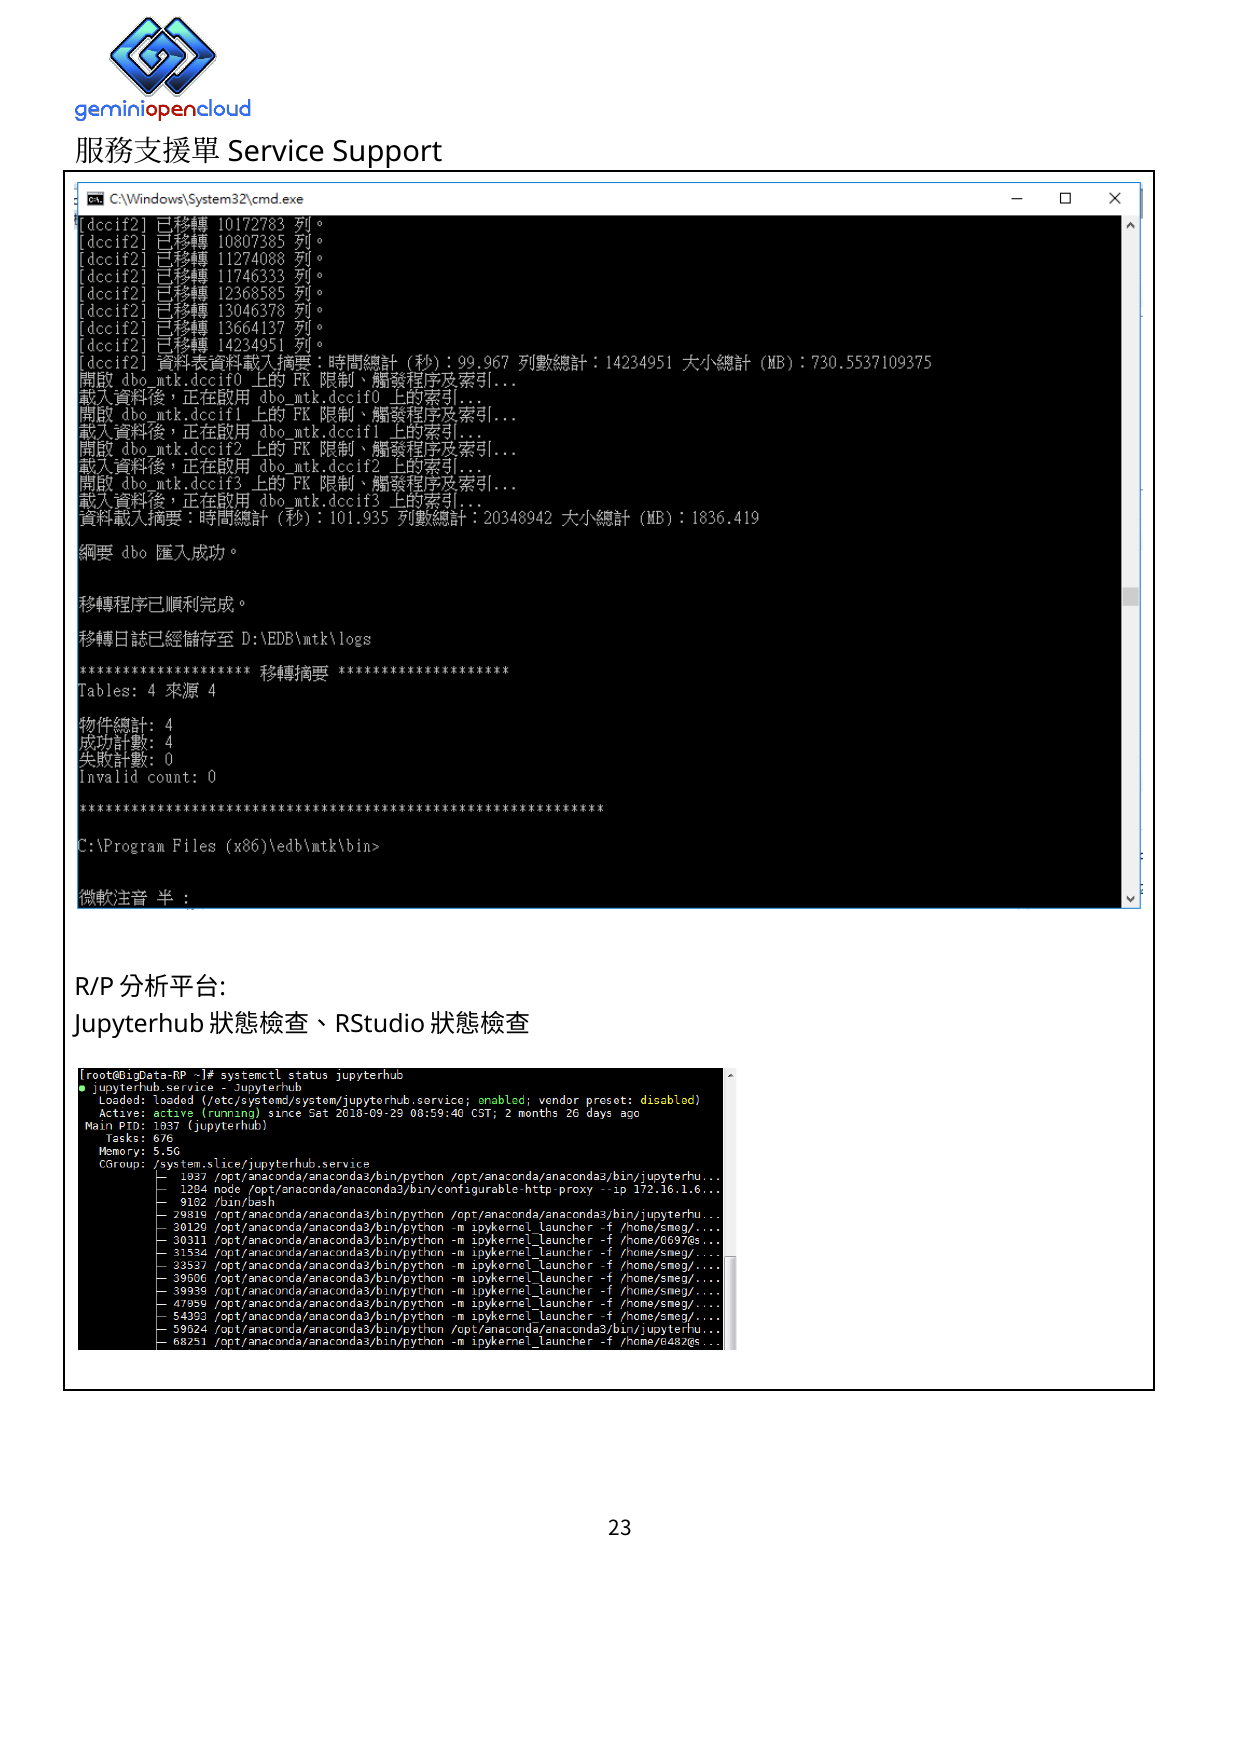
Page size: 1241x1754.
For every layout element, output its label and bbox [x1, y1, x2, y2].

picture [45, 9, 287, 125]
picture [74, 1068, 737, 1350]
table_header [65, 172, 1153, 1388]
picture [74, 182, 1143, 910]
